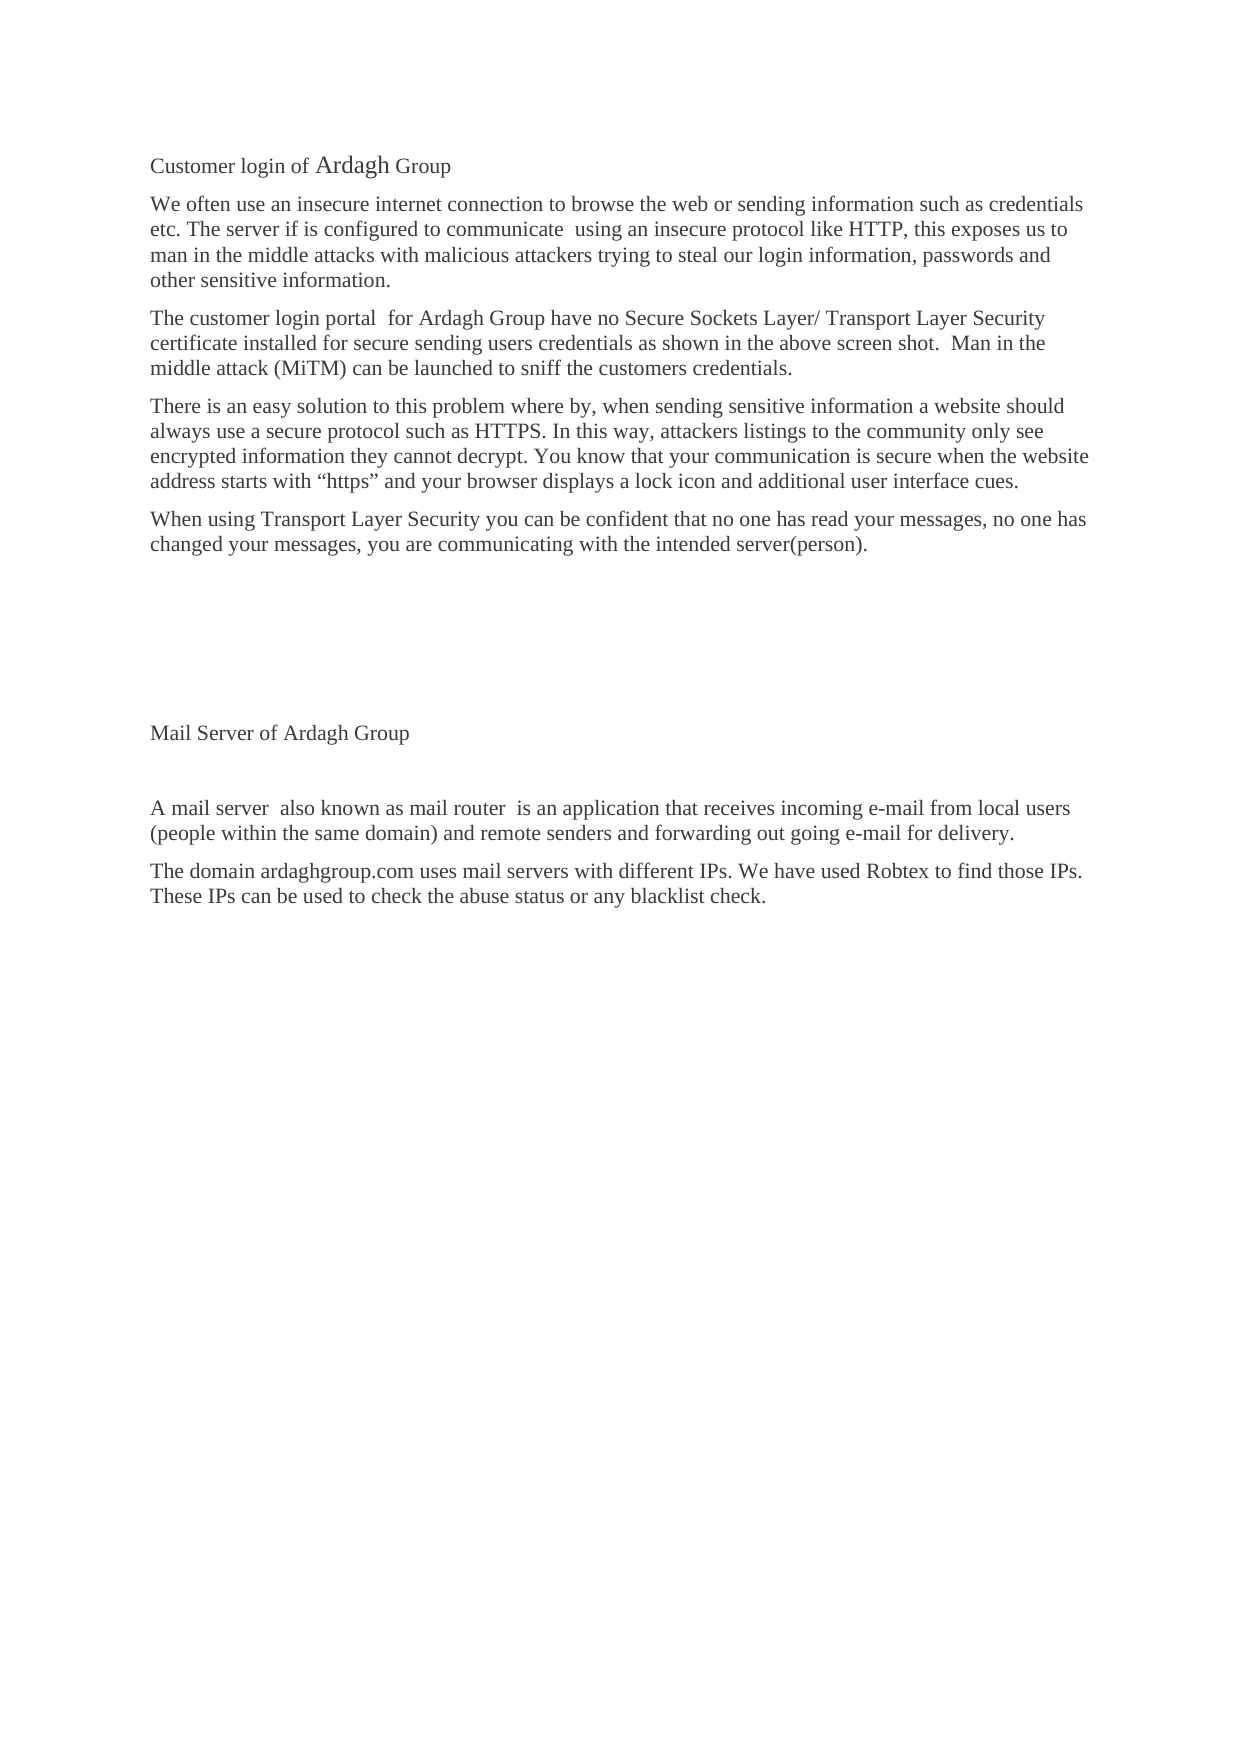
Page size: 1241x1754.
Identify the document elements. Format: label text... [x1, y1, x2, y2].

text Mail Server of Ardagh Group [150, 720, 1090, 745]
text When using Transport Layer Security you can be confident that no one has read your messages, no one has changed your messages, you are communicating with the intended server(person). [150, 506, 1090, 556]
text Customer login of Ardagh Group [150, 150, 1090, 179]
text The domain ardaghgroup.com uses mail servers with different IPs. We have used Robtex to find those IPs. These IPs can be used to check the abuse status or any blacklist check. [150, 858, 1090, 908]
text The customer login portal for Ardagh Group have no Secure Sockets Layer/ Transport Layer Security certificate installed for secure sending users credentials as shown in the above screen shot. Man in the middle attack (MiTM) can be launched to sniff the customers credentials. [150, 304, 1090, 380]
text There is an easy solution to this problem where by, when sending sensitive information a website should always use a secure protocol such as HTTPS. In this way, attackers listings to the community only see encrypted information they cannot decrypt. You know that your communication is secure when the website address starts with “https” and your browser displays a lock icon and additional user interface cues. [150, 393, 1090, 493]
text A mail server also known as mail router is an application that receives incoming e-mail from local users (people within the same domain) and remote senders and forwarding out going e-mail for delivery. [150, 795, 1090, 846]
text We often use an insecure internet connection to browse the web or sending information such as credentials etc. The server if is configured to communicate using an insecure protocol like HTTP, this exposes us to man in the middle attacks with malicious attackers trying to steal our login information, passwords and other sensitive information. [150, 191, 1090, 292]
